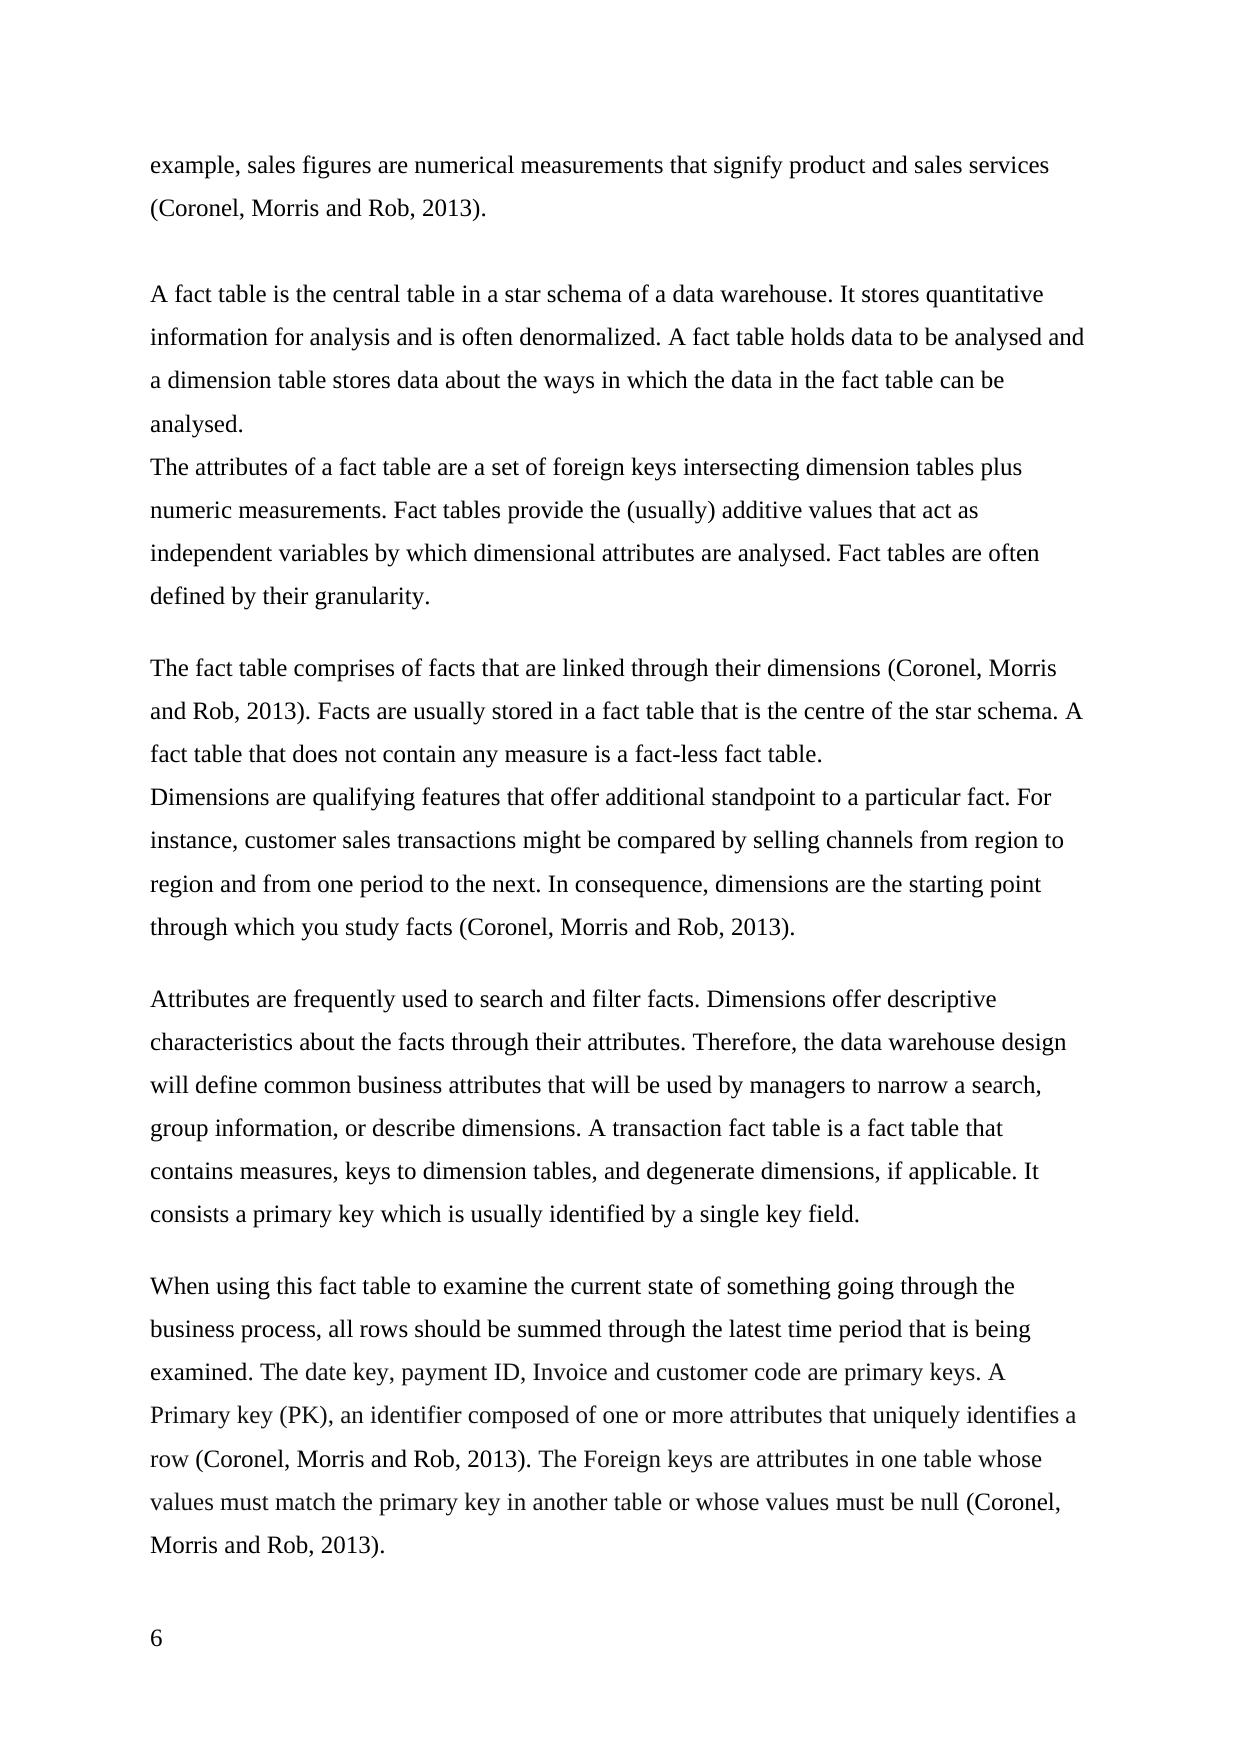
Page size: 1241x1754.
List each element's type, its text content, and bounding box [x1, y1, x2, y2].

text Attributes are frequently used to search and filter facts. Dimensions offer descriptive characteristics about the facts through their attributes. Therefore, the data warehouse design will define common business attributes that will be used by managers to narrow a search, group information, or describe dimensions. A transaction fact table is a fact table that contains measures, keys to dimension tables, and degenerate dimensions, if applicable. It consists a primary key which is usually identified by a single key field. [150, 984, 1090, 1228]
text When using this fact table to examine the current state of something going through the business process, all rows should be summed through the latest time period that is being examined. The date key, payment ID, Invoice and customer code are primary keys. A Primary key (PK), an identifier composed of one or more attributes that uniquely identifies a row (Coronel, Morris and Rob, 2013). The Foreign keys are attributes in one table whose values must match the primary key in another table or whose values must be null (Coronel, Morris and Rob, 2013). [150, 1271, 1090, 1559]
text A fact table is the central table in a star schema of a data warehouse. It stores quantitative information for analysis and is often denormalized. A fact table holds data to be analysed and a dimension table stores data about the ways in which the data in the fact table can be analysed. [150, 279, 1090, 437]
text Dimensions are qualifying features that offer additional standpoint to a particular fact. For instance, customer sales transactions might be compared by selling channels from region to region and from one period to the next. In consequence, dimensions are the starting point through which you study facts (Coronel, Morris and Rob, 2013). [150, 782, 1090, 941]
text The fact table comprises of facts that are linked through their dimensions (Coronel, Morris and Rob, 2013). Facts are usually stored in a fact table that is the centre of the star schema. A fact table that does not contain any measure is a fact-less fact table. [150, 653, 1090, 768]
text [150, 150, 1090, 222]
text The attributes of a fact table are a set of foreign keys intersecting dimension tables plus numeric measurements. Fact tables provide the (usually) additive values that act as independent variables by which dimensional attributes are analysed. Fact tables are often defined by their granularity. [150, 452, 1090, 610]
